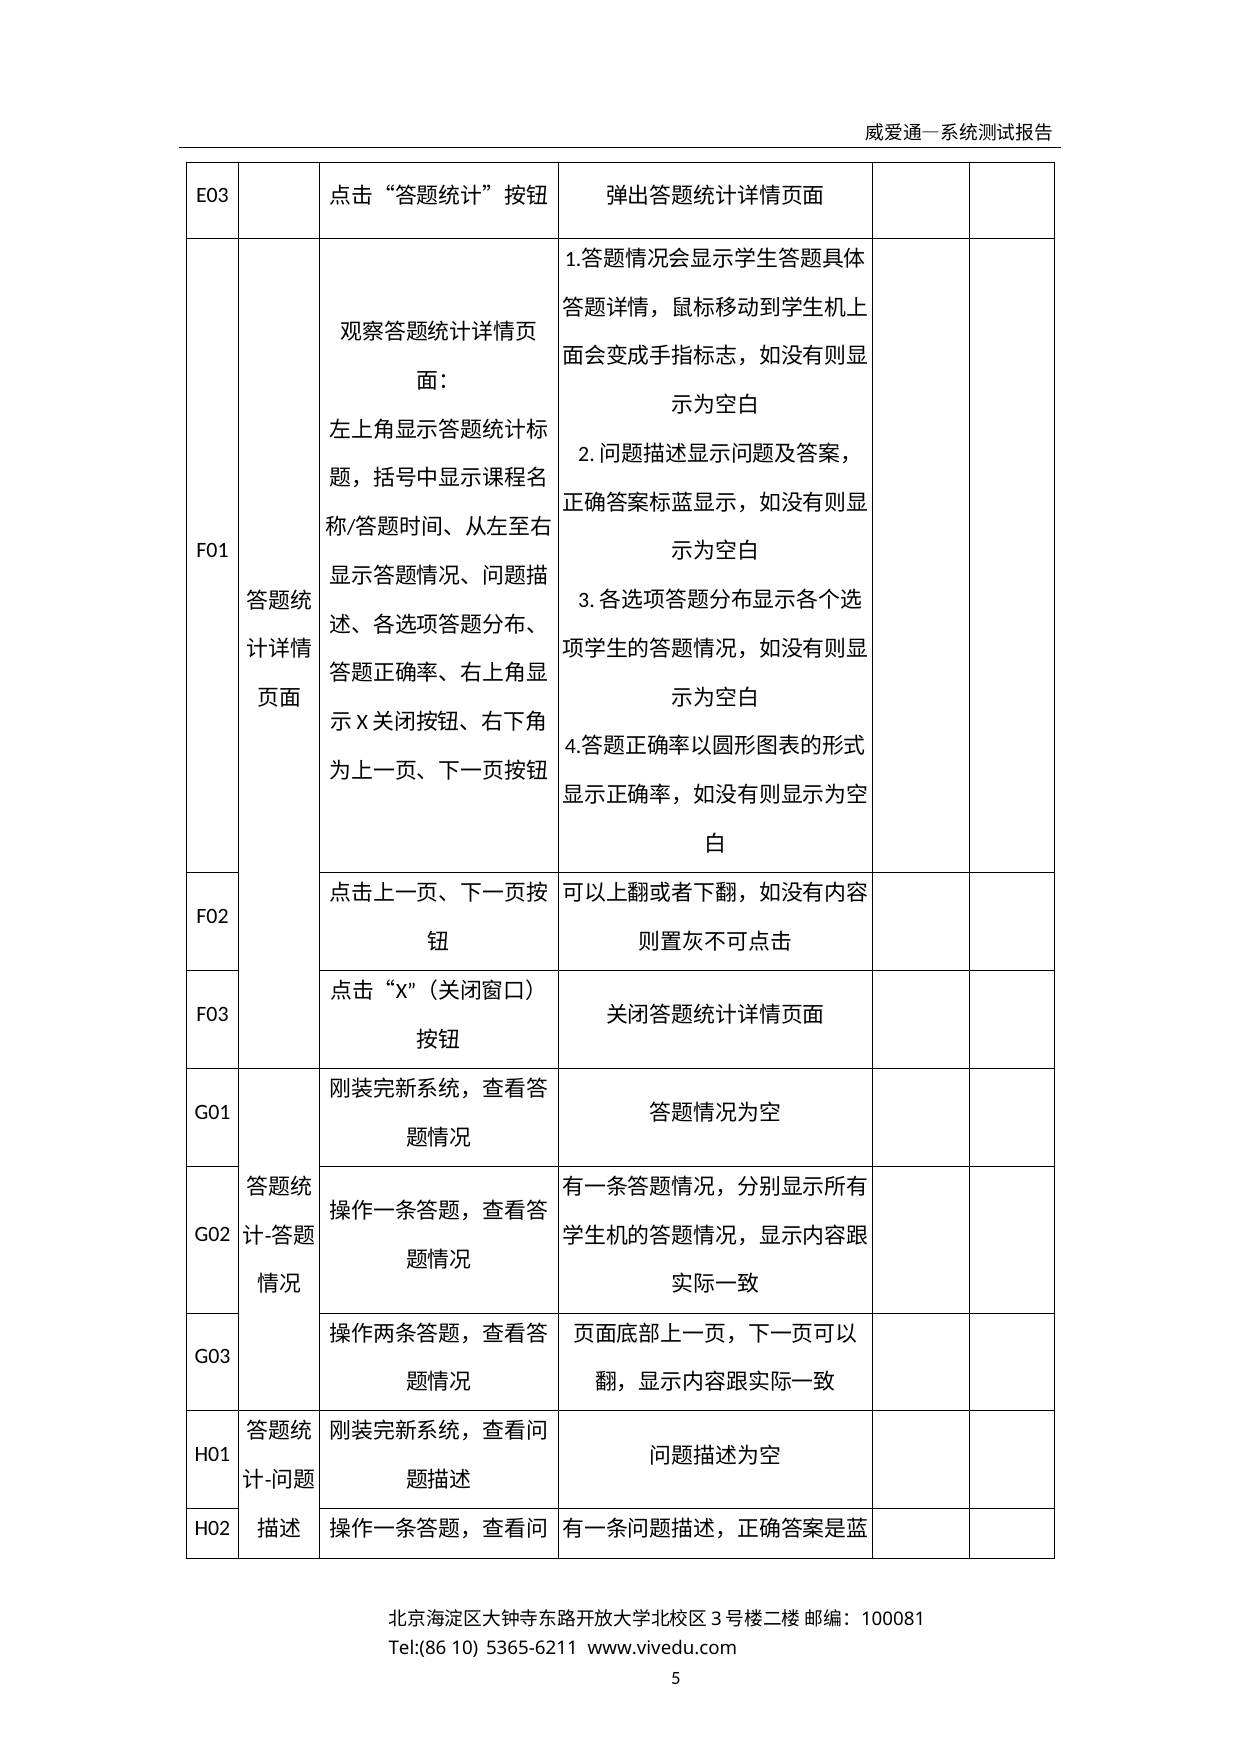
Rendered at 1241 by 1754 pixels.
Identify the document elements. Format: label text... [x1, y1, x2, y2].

table_cell 操作一条答题，查看答题情况 [320, 1167, 558, 1312]
table_cell 关闭答题统计详情页面 [559, 971, 872, 1068]
table_cell G02 [187, 1167, 238, 1312]
table_cell 刚装完新系统，查看问题描述 [320, 1411, 558, 1508]
table_cell 答题统计详情页面 [239, 239, 319, 1068]
table_cell [873, 239, 969, 872]
table_cell 有一条答题情况，分别显示所有学生机的答题情况，显示内容跟实际一致 [559, 1167, 872, 1312]
table_cell 点击“X”（关闭窗口）按钮 [320, 971, 558, 1068]
table_cell [873, 1167, 969, 1312]
table_cell [970, 1411, 1054, 1508]
table_cell [970, 1314, 1054, 1410]
table_cell 刚装完新系统，查看答题情况 [320, 1069, 558, 1166]
table_cell 答题统计-问题描述 [239, 1411, 319, 1557]
table_cell [970, 1167, 1054, 1312]
table_cell G01 [187, 1069, 238, 1166]
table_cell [559, 1509, 872, 1557]
table_cell [873, 971, 969, 1068]
table_cell [873, 1069, 969, 1166]
table_cell [970, 971, 1054, 1068]
table_cell 答题统计-答题情况 [239, 1069, 319, 1410]
table_cell 1.答题情况会显示学生答题具体答题详情，鼠标移动到学生机上面会变成手指标志，如没有则显示为空白 2. 问题描述显示问题及答案，正确答案标蓝显示，如没有则显示为空白 3. 各选项答题分布显示各个选项学生的答题情况，如没有则显示为空白 4.答题正确率以圆形图表的形式显示正确率，如没有则显示为空白 [559, 239, 872, 872]
table_cell 观察答题统计详情页面： 左上角显示答题统计标题，括号中显示课程名称/答题时间、从左至右显示答题情况、问题描述、各选项答题分布、答题正确率、右上角显示X关闭按钮、右下角为上一页、下一页按钮 [320, 239, 558, 872]
table_cell 弹出答题统计详情页面 [559, 163, 872, 238]
table_cell [970, 163, 1054, 238]
table_cell 点击“答题统计”按钮 [320, 163, 558, 238]
table_cell [873, 1314, 969, 1410]
table_cell H01 [187, 1411, 238, 1508]
table_cell 答题情况为空 [559, 1069, 872, 1166]
table_cell 点击上一页、下一页按钮 [320, 873, 558, 970]
table_cell [970, 1069, 1054, 1166]
table_cell [873, 1509, 969, 1557]
table_cell [873, 1411, 969, 1508]
table_cell F02 [187, 873, 238, 970]
table_cell 可以上翻或者下翻，如没有内容则置灰不可点击 [559, 873, 872, 970]
table_cell H02 [187, 1509, 238, 1557]
table_cell F03 [187, 971, 238, 1068]
table_cell F01 [187, 239, 238, 872]
table_cell [970, 1509, 1054, 1557]
table_cell G03 [187, 1314, 238, 1410]
table_cell [873, 163, 969, 238]
table_cell [970, 873, 1054, 970]
table_cell [970, 239, 1054, 872]
table_cell 问题描述为空 [559, 1411, 872, 1508]
table_cell 操作两条答题，查看答题情况 [320, 1314, 558, 1410]
table_cell [873, 873, 969, 970]
table_cell 操作一条答题，查看问题描述 [320, 1509, 558, 1557]
table_cell 页面底部上一页，下一页可以翻，显示内容跟实际一致 [559, 1314, 872, 1410]
table_cell E03 [187, 163, 238, 238]
